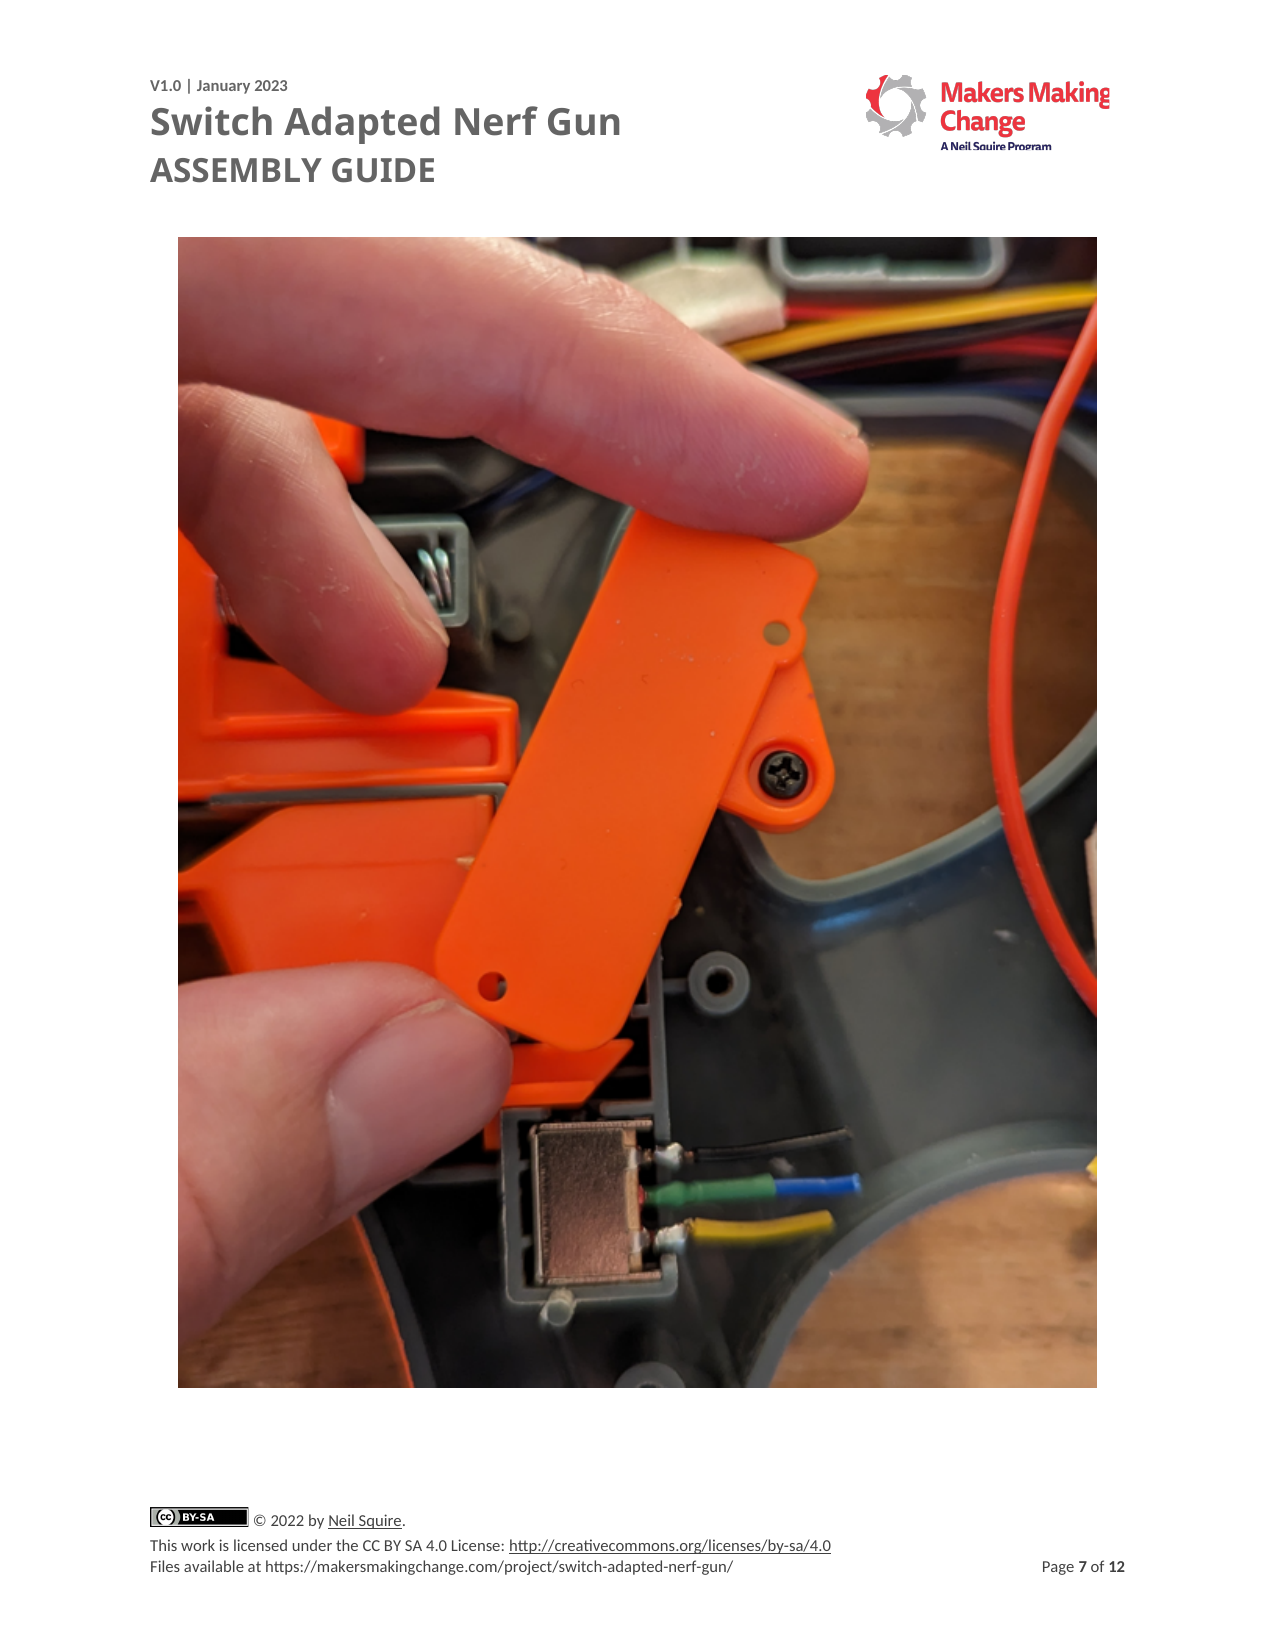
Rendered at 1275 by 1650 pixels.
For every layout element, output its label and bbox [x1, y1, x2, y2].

picture [865, 75, 1110, 151]
picture [178, 237, 1097, 1388]
picture [150, 1507, 249, 1527]
